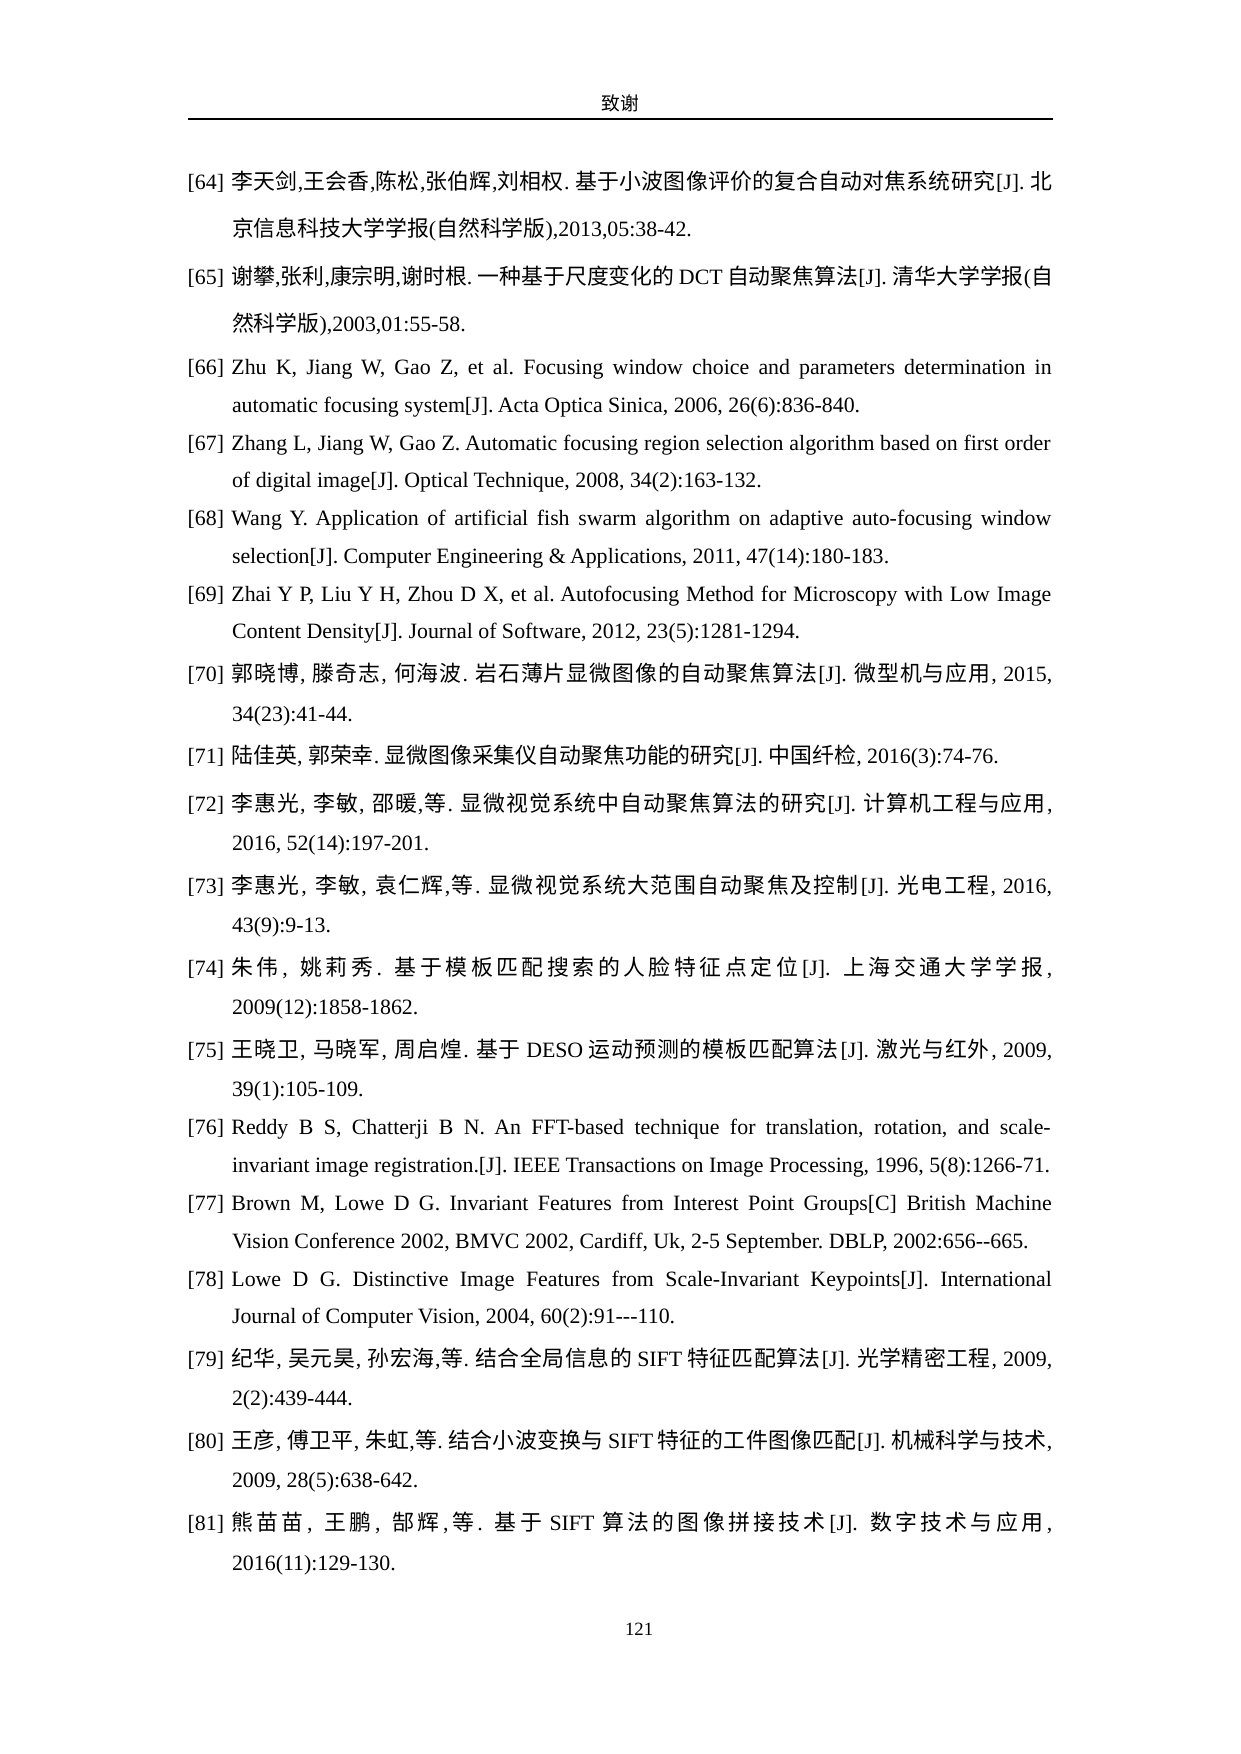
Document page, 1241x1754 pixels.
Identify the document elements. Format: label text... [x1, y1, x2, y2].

list Zhai Y P, Liu Y H, Zhou D X, et al. Autofocusing Method for Microscopy with Low Image Content Density[J]. Journal of Software, 2012, 23(5):1281-1294. [187, 581, 1053, 644]
list Wang Y. Application of artificial fish swarm algorithm on adaptive auto-focusing window selection[J]. Computer Engineering & Applications, 2011, 47(14):180-183. [187, 505, 1053, 568]
list 纪华, 吴元昊, 孙宏海,等. 结合全局信息的SIFT特征匹配算法[J]. 光学精密工程, 2009, 2(2):439-444. [187, 1341, 1053, 1411]
list 朱伟, 姚莉秀. 基于模板匹配搜索的人脸特征点定位[J]. 上海交通大学学报, 2009(12):1858-1862. [187, 950, 1053, 1019]
list 谢攀,张利,康宗明,谢时根. 一种基于尺度变化的DCT自动聚焦算法[J]. 清华大学学报(自然科学版),2003,01:55-58. [187, 259, 1053, 338]
list Zhang L, Jiang W, Gao Z. Automatic focusing region selection algorithm based on first order of digital image[J]. Optical Technique, 2008, 34(2):163-132. [187, 429, 1053, 492]
list 熊苗苗, 王鹏, 郜辉,等. 基于SIFT算法的图像拼接技术[J]. 数字技术与应用, 2016(11):129-130. [187, 1505, 1053, 1575]
list 王晓卫, 马晓军, 周启煌. 基于DESO运动预测的模板匹配算法[J]. 激光与红外, 2009, 39(1):105-109. [187, 1032, 1053, 1102]
list Reddy B S, Chatterji B N. An FFT-based technique for translation, rotation, and scale-invariant image registration.[J]. IEEE Transactions on Image Processing, 1996, 5(8):1266-71. [187, 1114, 1053, 1177]
list Zhu K, Jiang W, Gao Z, et al. Focusing window choice and parameters determination in automatic focusing system[J]. Acta Optica Sinica, 2006, 26(6):836-840. [187, 354, 1053, 417]
list 王彦, 傅卫平, 朱虹,等. 结合小波变换与SIFT特征的工件图像匹配[J]. 机械科学与技术, 2009, 28(5):638-642. [187, 1423, 1053, 1493]
list 李惠光, 李敏, 邵暖,等. 显微视觉系统中自动聚焦算法的研究[J]. 计算机工程与应用, 2016, 52(14):197-201. [187, 786, 1053, 855]
list Brown M, Lowe D G. Invariant Features from Interest Point Groups[C] British Machine Vision Conference 2002, BMVC 2002, Cardiff, Uk, 2-5 September. DBLP, 2002:656--665. [187, 1190, 1053, 1253]
list 陆佳英, 郭荣幸. 显微图像采集仪自动聚焦功能的研究[J]. 中国纤检, 2016(3):74-76. [187, 738, 1053, 770]
list Lowe D G. Distinctive Image Features from Scale-Invariant Keypoints[J]. International Journal of Computer Vision, 2004, 60(2):91---110. [187, 1266, 1053, 1328]
list 李惠光, 李敏, 袁仁辉,等. 显微视觉系统大范围自动聚焦及控制[J]. 光电工程, 2016, 43(9):9-13. [187, 868, 1053, 937]
list 郭晓博, 滕奇志, 何海波. 岩石薄片显微图像的自动聚焦算法[J]. 微型机与应用, 2015, 34(23):41-44. [187, 656, 1053, 726]
list 李天剑,王会香,陈松,张伯辉,刘相权. 基于小波图像评价的复合自动对焦系统研究[J]. 北京信息科技大学学报(自然科学版),2013,05:38-42. [187, 164, 1053, 243]
